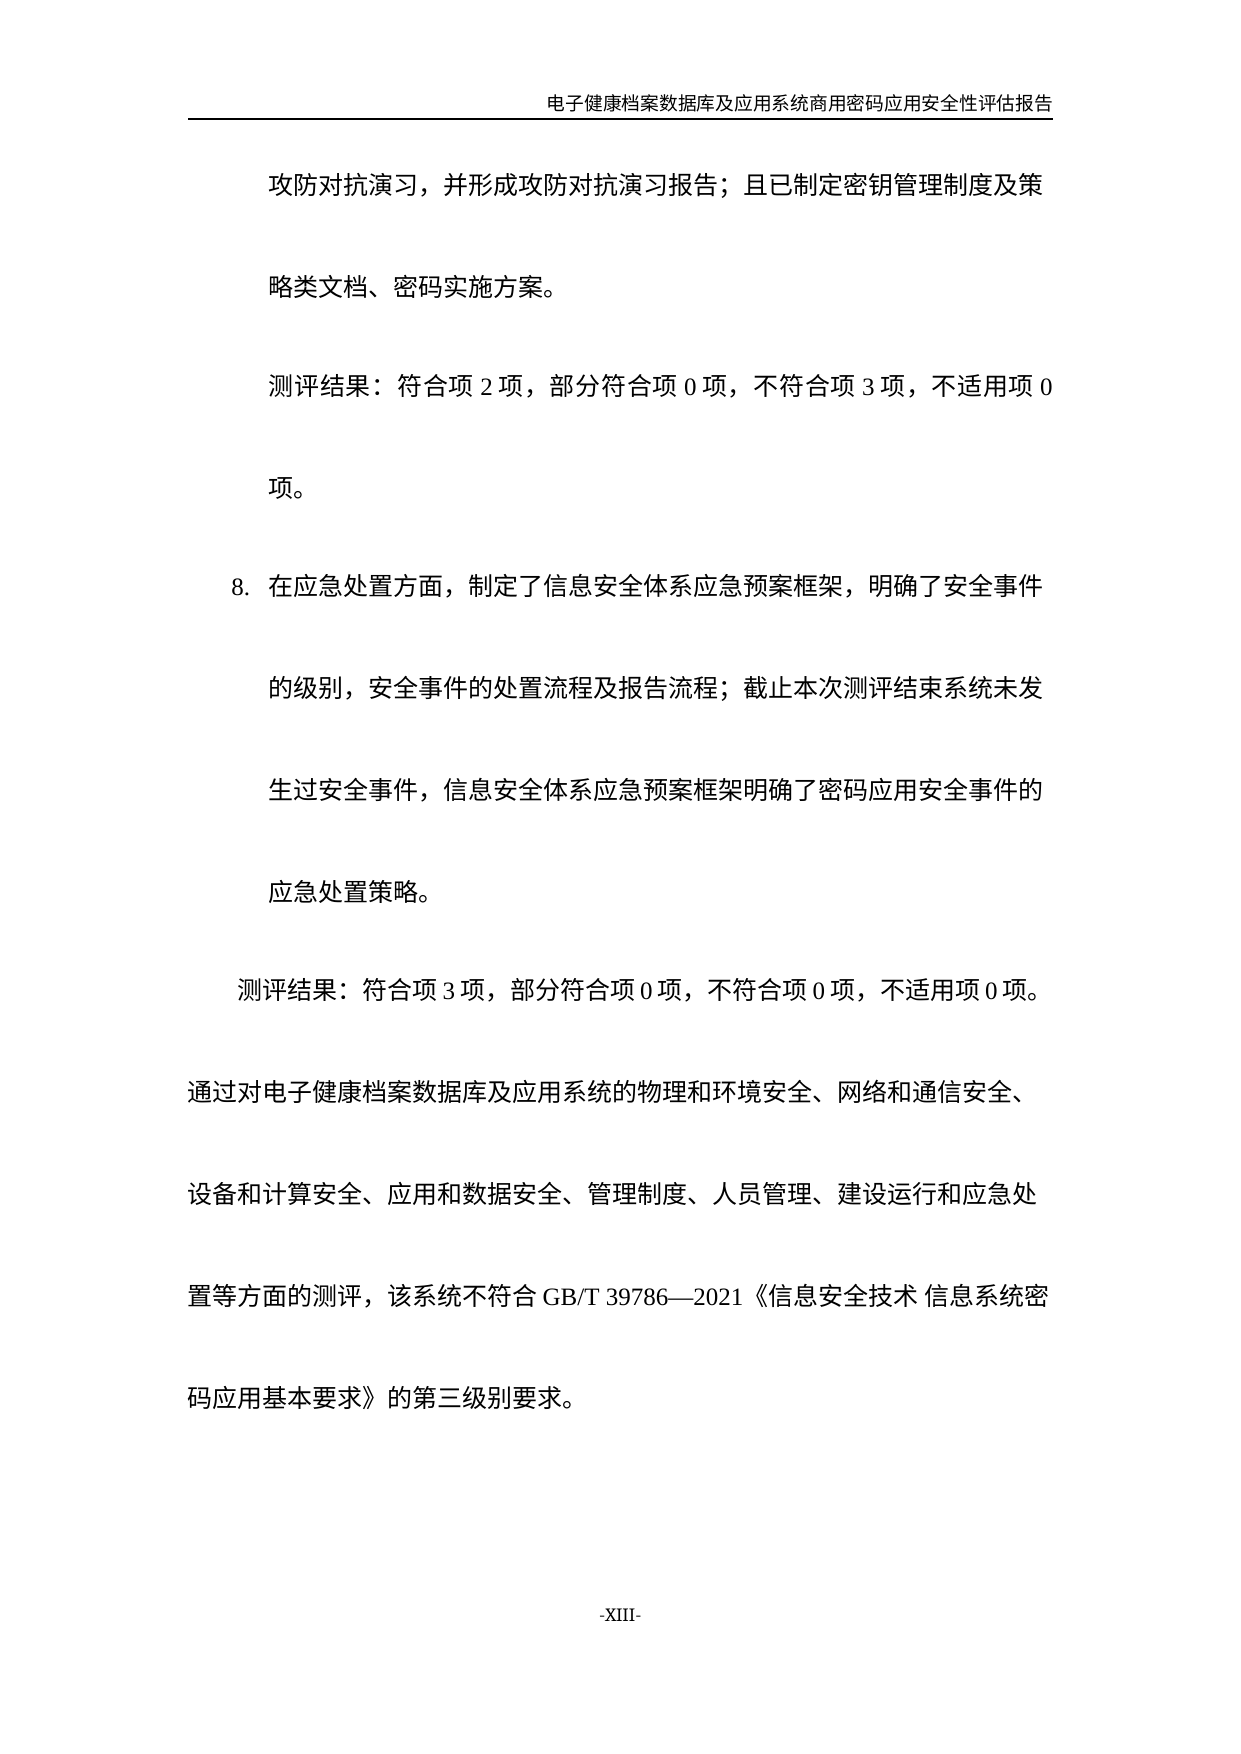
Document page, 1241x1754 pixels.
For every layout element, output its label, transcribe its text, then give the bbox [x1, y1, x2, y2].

list 在应急处置方面，制定了信息安全体系应急预案框架，明确了安全事件的级别，安全事件的处置流程及报告流程；截止本次测评结束系统未发生过安全事件，信息安全体系应急预案框架明确了密码应用安全事件的应急处置策略。 [231, 551, 1053, 924]
text 测评结果：符合项3项，部分符合项0项，不符合项0项，不适用项0项。通过对电子健康档案数据库及应用系统的物理和环境安全、网络和通信安全、设备和计算安全、应用和数据安全、管理制度、人员管理、建设运行和应急处置等方面的测评，该系统不符合GB/T 39786—2021《信息安全技术 信息系统密码应用基本要求》的第三级别要求。 [187, 955, 1053, 1430]
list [231, 150, 1053, 320]
text 测评结果：符合项2项，部分符合项0项，不符合项3项，不适用项0项。 [269, 350, 1053, 520]
